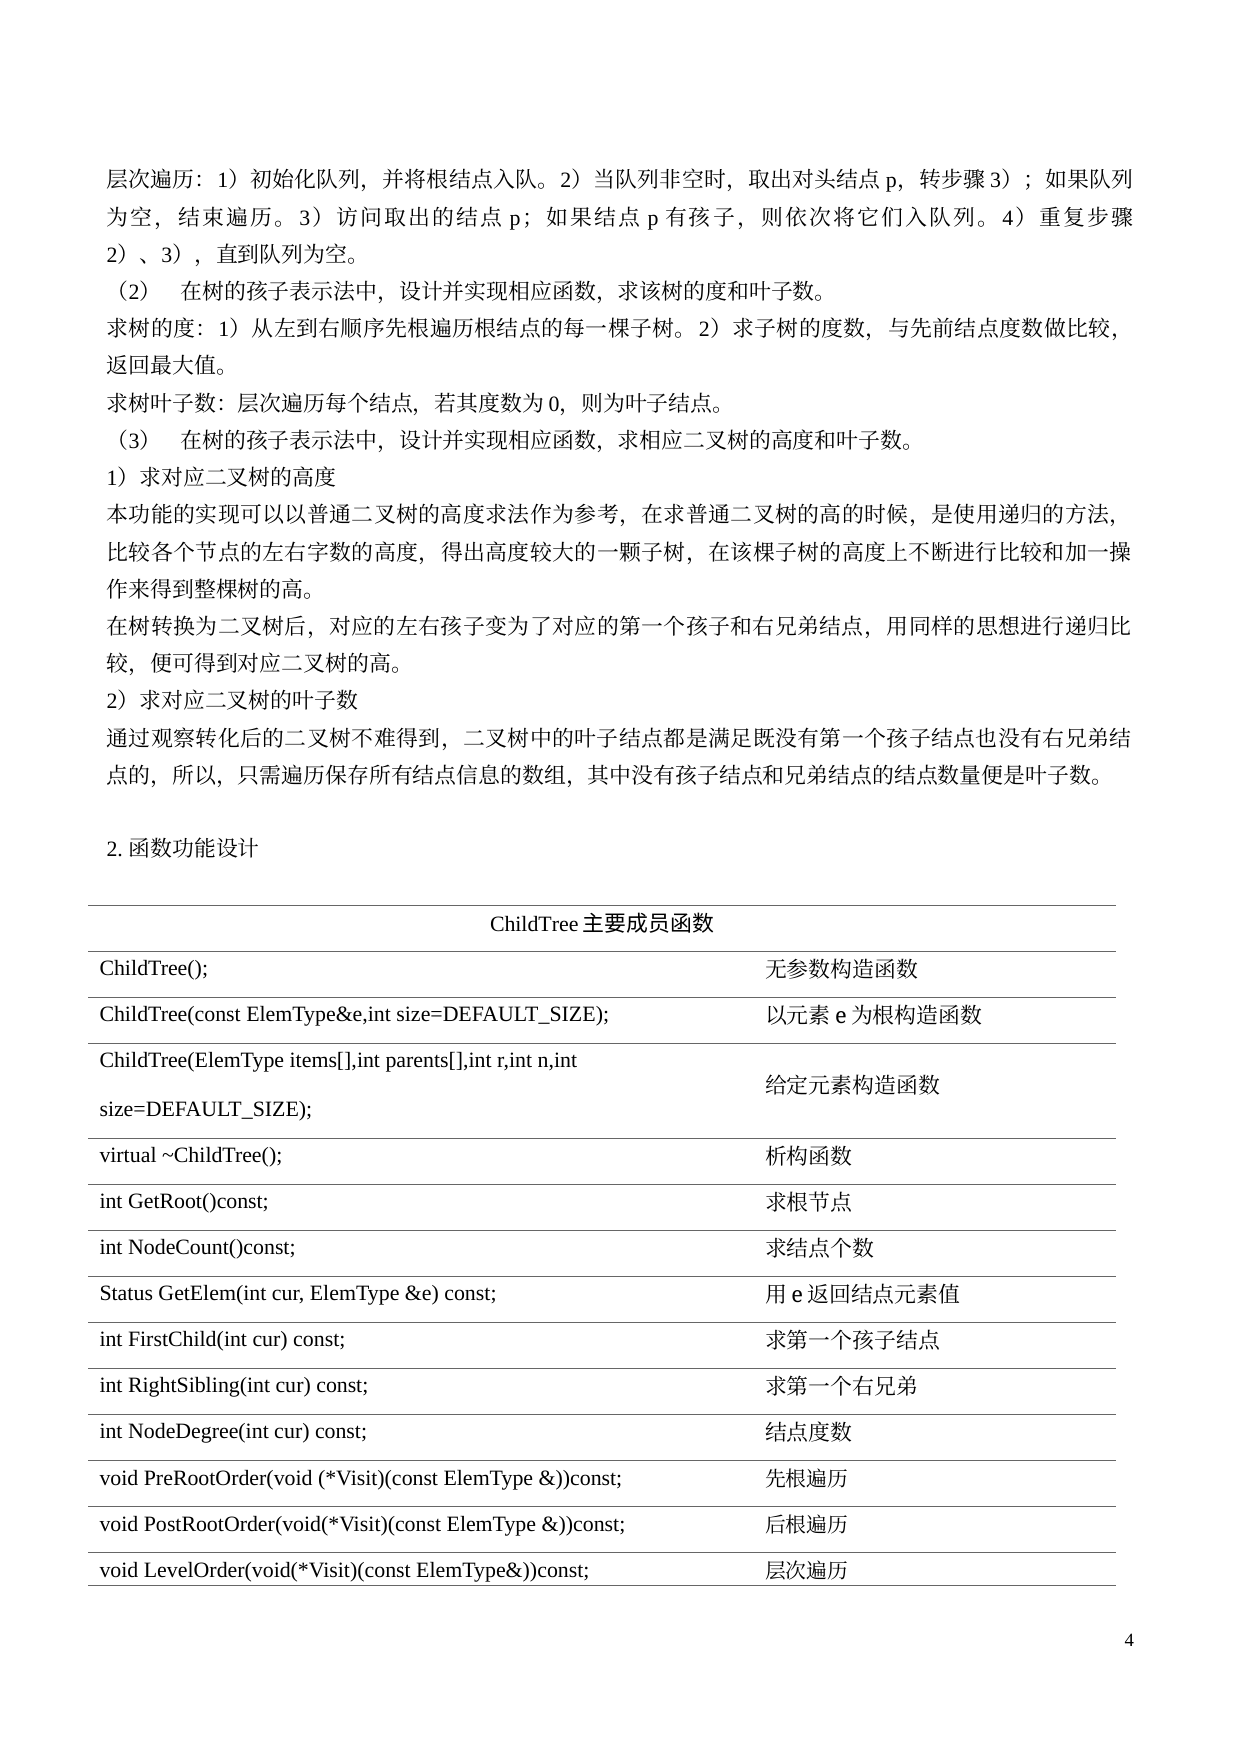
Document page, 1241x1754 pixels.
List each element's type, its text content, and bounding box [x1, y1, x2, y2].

text 2）求对应二叉树的叶子数 [106, 683, 1134, 716]
table_cell Status GetElem(int cur, ElemType &e) const; [88, 1277, 753, 1322]
table_cell int GetRoot()const; [88, 1185, 753, 1229]
text 本功能的实现可以以普通二叉树的高度求法作为参考，在求普通二叉树的高的时候，是使用递归的方法，比较各个节点的左右字数的高度，得出高度较大的一颗子树，在该棵子树的高度上不断进行比较和加一操作来得到整棵树的高。 [106, 497, 1134, 604]
table_cell 求第一个右兄弟 [754, 1369, 1116, 1414]
table_cell 以元素e为根构造函数 [754, 998, 1116, 1043]
table_cell int FirstChild(int cur) const; [88, 1323, 753, 1368]
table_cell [88, 1553, 753, 1585]
table_cell ChildTree(ElemType items[],int parents[],int r,int n,int size=DEFAULT_SIZE); [88, 1044, 753, 1137]
table_cell virtual ~ChildTree(); [88, 1139, 753, 1183]
text 1）求对应二叉树的高度 [106, 460, 1134, 492]
table_cell 用e返回结点元素值 [754, 1277, 1116, 1322]
text 求树叶子数：层次遍历每个结点，若其度数为0，则为叶子结点。 [106, 385, 1134, 418]
text 层次遍历：1）初始化队列，并将根结点入队。2）当队列非空时，取出对头结点p，转步骤3）；如果队列为空，结束遍历。3）访问取出的结点p；如果结点p有孩子，则依次将它们入队列。4）重复步骤2）、3），直到队列为空。 [106, 162, 1134, 269]
list 在树的孩子表示法中，设计并实现相应函数，求该树的度和叶子数。 [106, 274, 1134, 306]
table_cell 层次遍历 [754, 1553, 1116, 1585]
table_header ChildTree主要成员函数 [88, 906, 1116, 951]
table_cell 给定元素构造函数 [754, 1044, 1116, 1137]
table_cell ChildTree(const ElemType&e,int size=DEFAULT_SIZE); [88, 998, 753, 1043]
table_cell int NodeDegree(int cur) const; [88, 1415, 753, 1460]
table_cell ChildTree(); [88, 952, 753, 997]
table_cell 结点度数 [754, 1415, 1116, 1460]
table_cell void PreRootOrder(void (*Visit)(const ElemType &))const; [88, 1461, 753, 1506]
table_cell 求结点个数 [754, 1231, 1116, 1276]
table_cell int NodeCount()const; [88, 1231, 753, 1276]
table_cell 求根节点 [754, 1185, 1116, 1229]
table_cell 无参数构造函数 [754, 952, 1116, 997]
table_cell 后根遍历 [754, 1507, 1116, 1552]
text 在树转换为二叉树后，对应的左右孩子变为了对应的第一个孩子和右兄弟结点，用同样的思想进行递归比较，便可得到对应二叉树的高。 [106, 609, 1134, 678]
text 2. 函数功能设计 [106, 831, 1134, 864]
list 在树的孩子表示法中，设计并实现相应函数，求相应二叉树的高度和叶子数。 [106, 423, 1134, 455]
table_cell 求第一个孩子结点 [754, 1323, 1116, 1368]
table_cell void PostRootOrder(void(*Visit)(const ElemType &))const; [88, 1507, 753, 1552]
table_cell 析构函数 [754, 1139, 1116, 1183]
text 求树的度：1）从左到右顺序先根遍历根结点的每一棵子树。2）求子树的度数，与先前结点度数做比较，返回最大值。 [106, 311, 1134, 381]
table_cell 先根遍历 [754, 1461, 1116, 1506]
text 通过观察转化后的二叉树不难得到，二叉树中的叶子结点都是满足既没有第一个孩子结点也没有右兄弟结点的，所以，只需遍历保存所有结点信息的数组，其中没有孩子结点和兄弟结点的结点数量便是叶子数。 [106, 720, 1134, 790]
table_cell int RightSibling(int cur) const; [88, 1369, 753, 1414]
